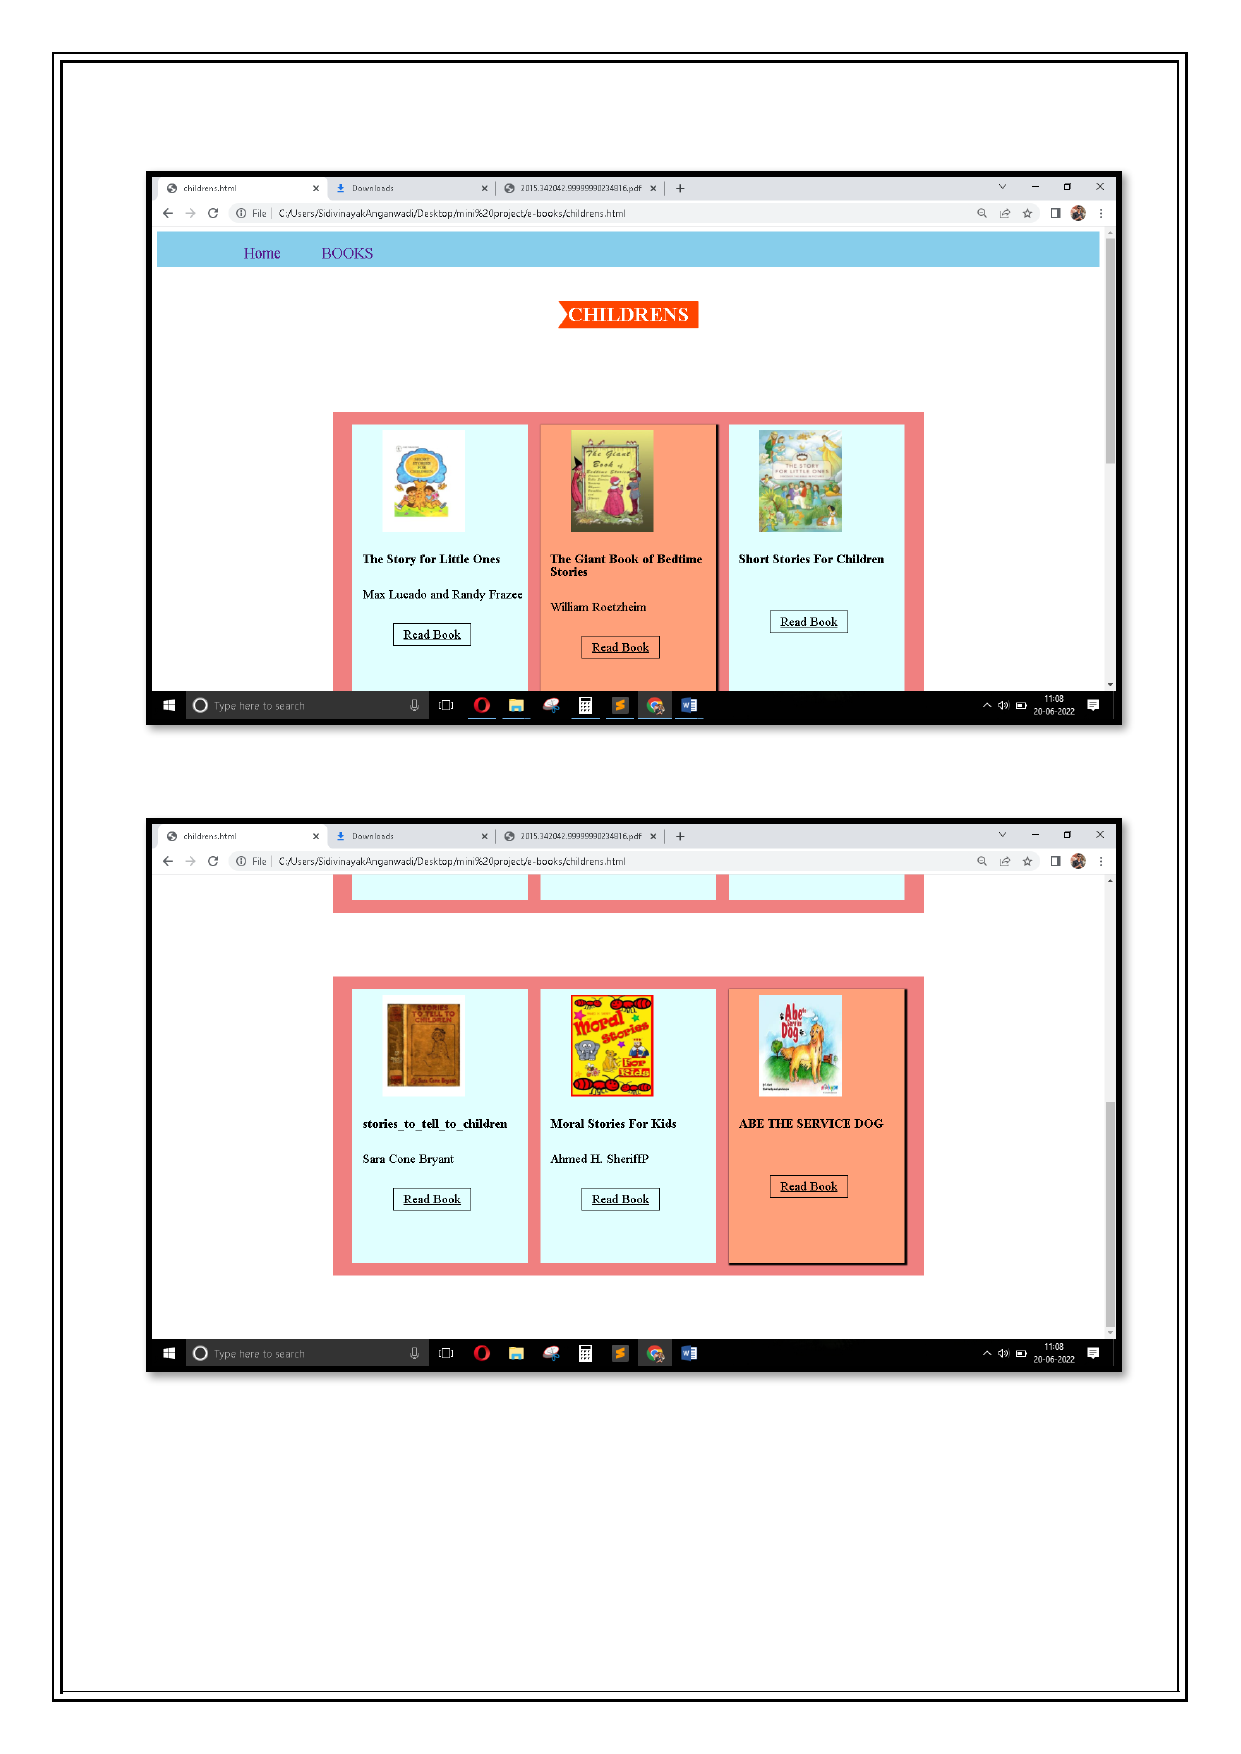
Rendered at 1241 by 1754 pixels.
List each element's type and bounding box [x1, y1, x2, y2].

picture [152, 824, 1116, 1366]
picture [152, 177, 1116, 719]
